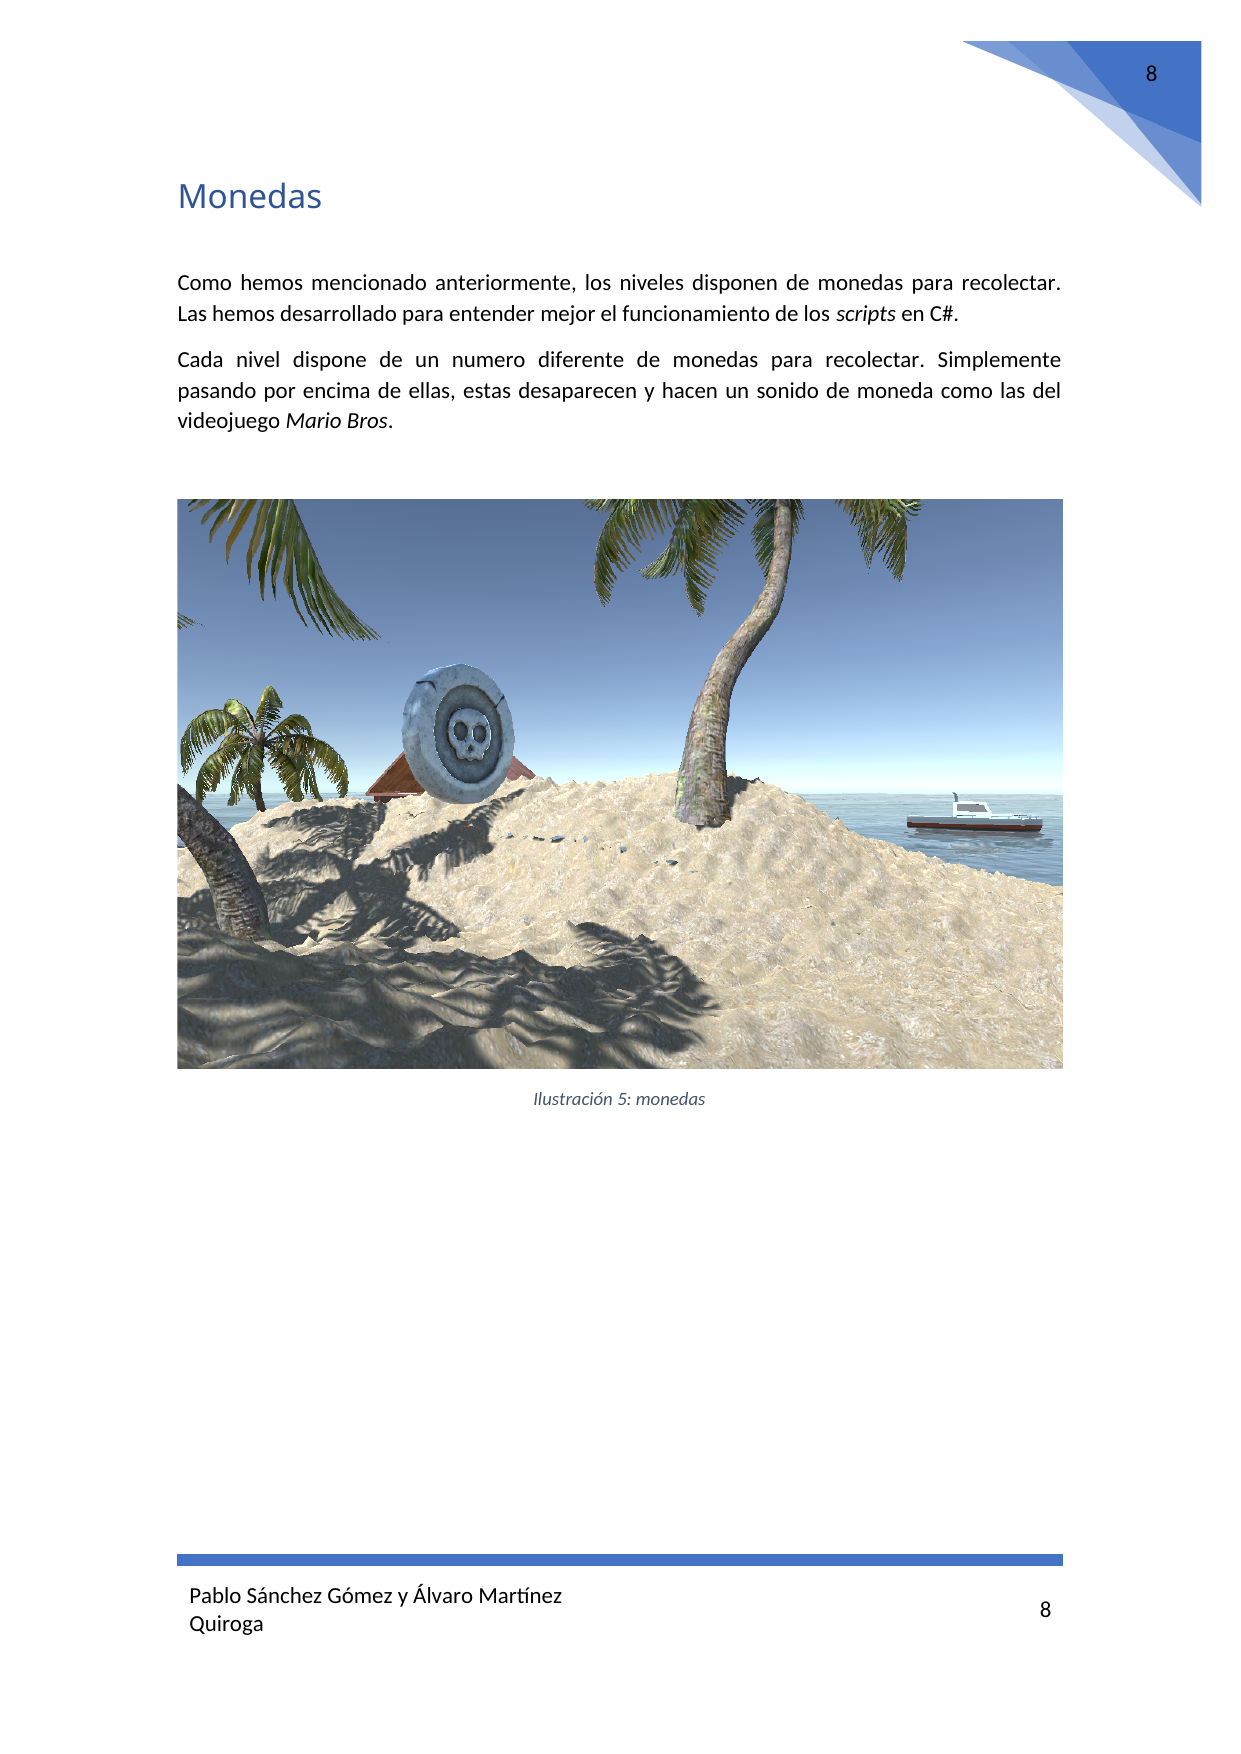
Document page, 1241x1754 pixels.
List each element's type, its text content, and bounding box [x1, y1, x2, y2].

text Como hemos mencionado anteriormente, los niveles disponen de monedas para recolectar. Las hemos desarrollado para entender mejor el funcionamiento de los scripts en C#. [177, 268, 1063, 327]
picture [177, 499, 1063, 1069]
subtitle Monedas [177, 173, 1063, 218]
text Ilustración 5: monedas [177, 1087, 1063, 1110]
picture [962, 41, 1202, 207]
text Cada nivel dispone de un numero diferente de monedas para recolectar. Simplemente pasando por encima de ellas, estas desaparecen y hacen un sonido de moneda como las del videojuego Mario Bros. [177, 346, 1063, 434]
